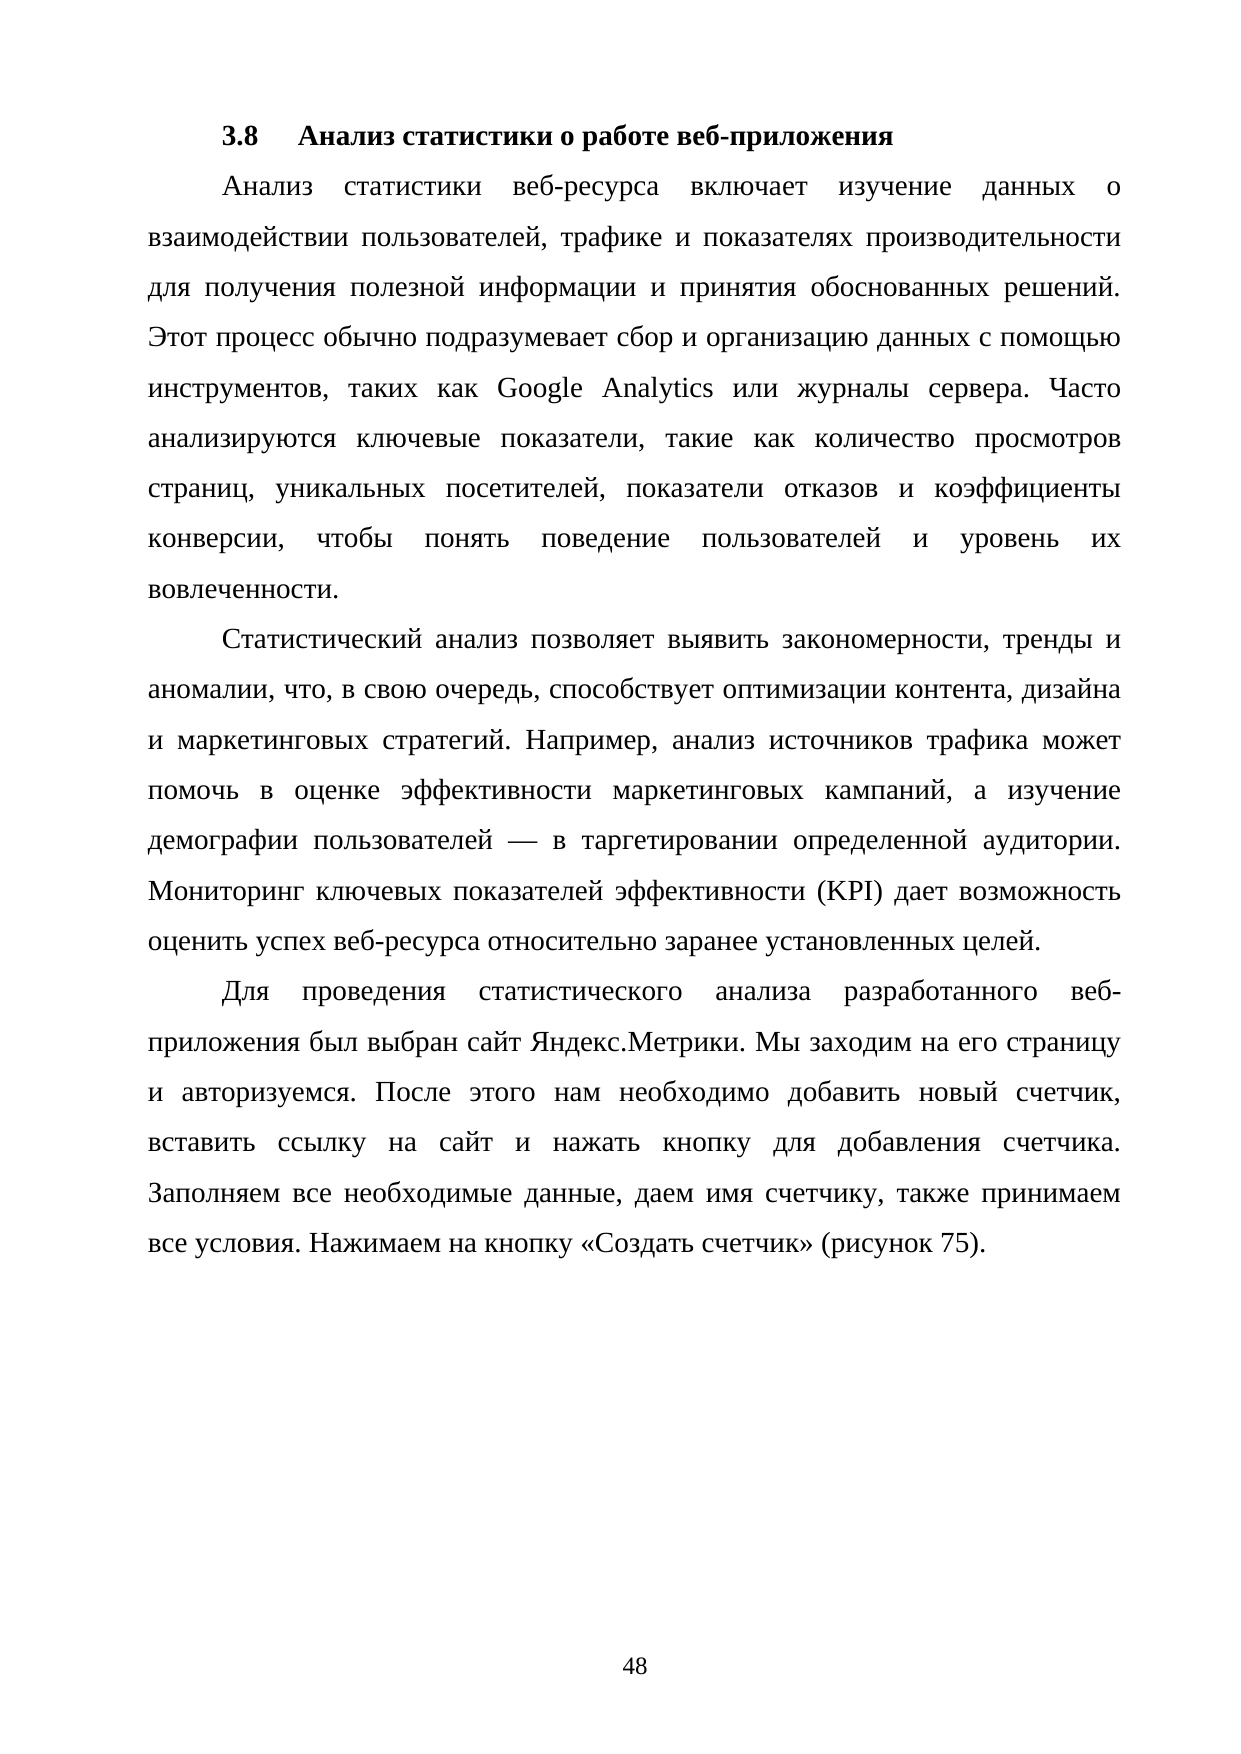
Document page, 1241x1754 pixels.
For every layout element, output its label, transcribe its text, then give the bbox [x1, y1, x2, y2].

text Статистический анализ позволяет выявить закономерности, тренды и аномалии, что, в свою очередь, способствует оптимизации контента, дизайна и маркетинговых стратегий. Например, анализ источников трафика может помочь в оценке эффективности маркетинговых кампаний, а изучение демографии пользователей — в таргетировании определенной аудитории. Мониторинг ключевых показателей эффективности (KPI) дает возможность оценить успех веб-ресурса относительно заранее установленных целей. [148, 621, 1122, 957]
text Для проведения статистического анализа разработанного веб-приложения был выбран сайт Яндекс.Метрики. Мы заходим на его страницу и авторизуемся. После этого нам необходимо добавить новый счетчик, вставить ссылку на сайт и нажать кнопку для добавления счетчика. Заполняем все необходимые данные, даем имя счетчику, также принимаем все условия. Нажимаем на кнопку «Создать счетчик» (рисунок 75). [148, 973, 1122, 1258]
text Анализ статистики веб-ресурса включает изучение данных о взаимодействии пользователей, трафике и показателях производительности для получения полезной информации и принятия обоснованных решений. Этот процесс обычно подразумевает сбор и организацию данных с помощью инструментов, таких как Google Analytics или журналы сервера. Часто анализируются ключевые показатели, такие как количество просмотров страниц, уникальных посетителей, показатели отказов и коэффициенты конверсии, чтобы понять поведение пользователей и уровень их вовлеченности. [148, 168, 1122, 604]
subtitle Анализ статистики о работе веб-приложения [222, 118, 1122, 152]
